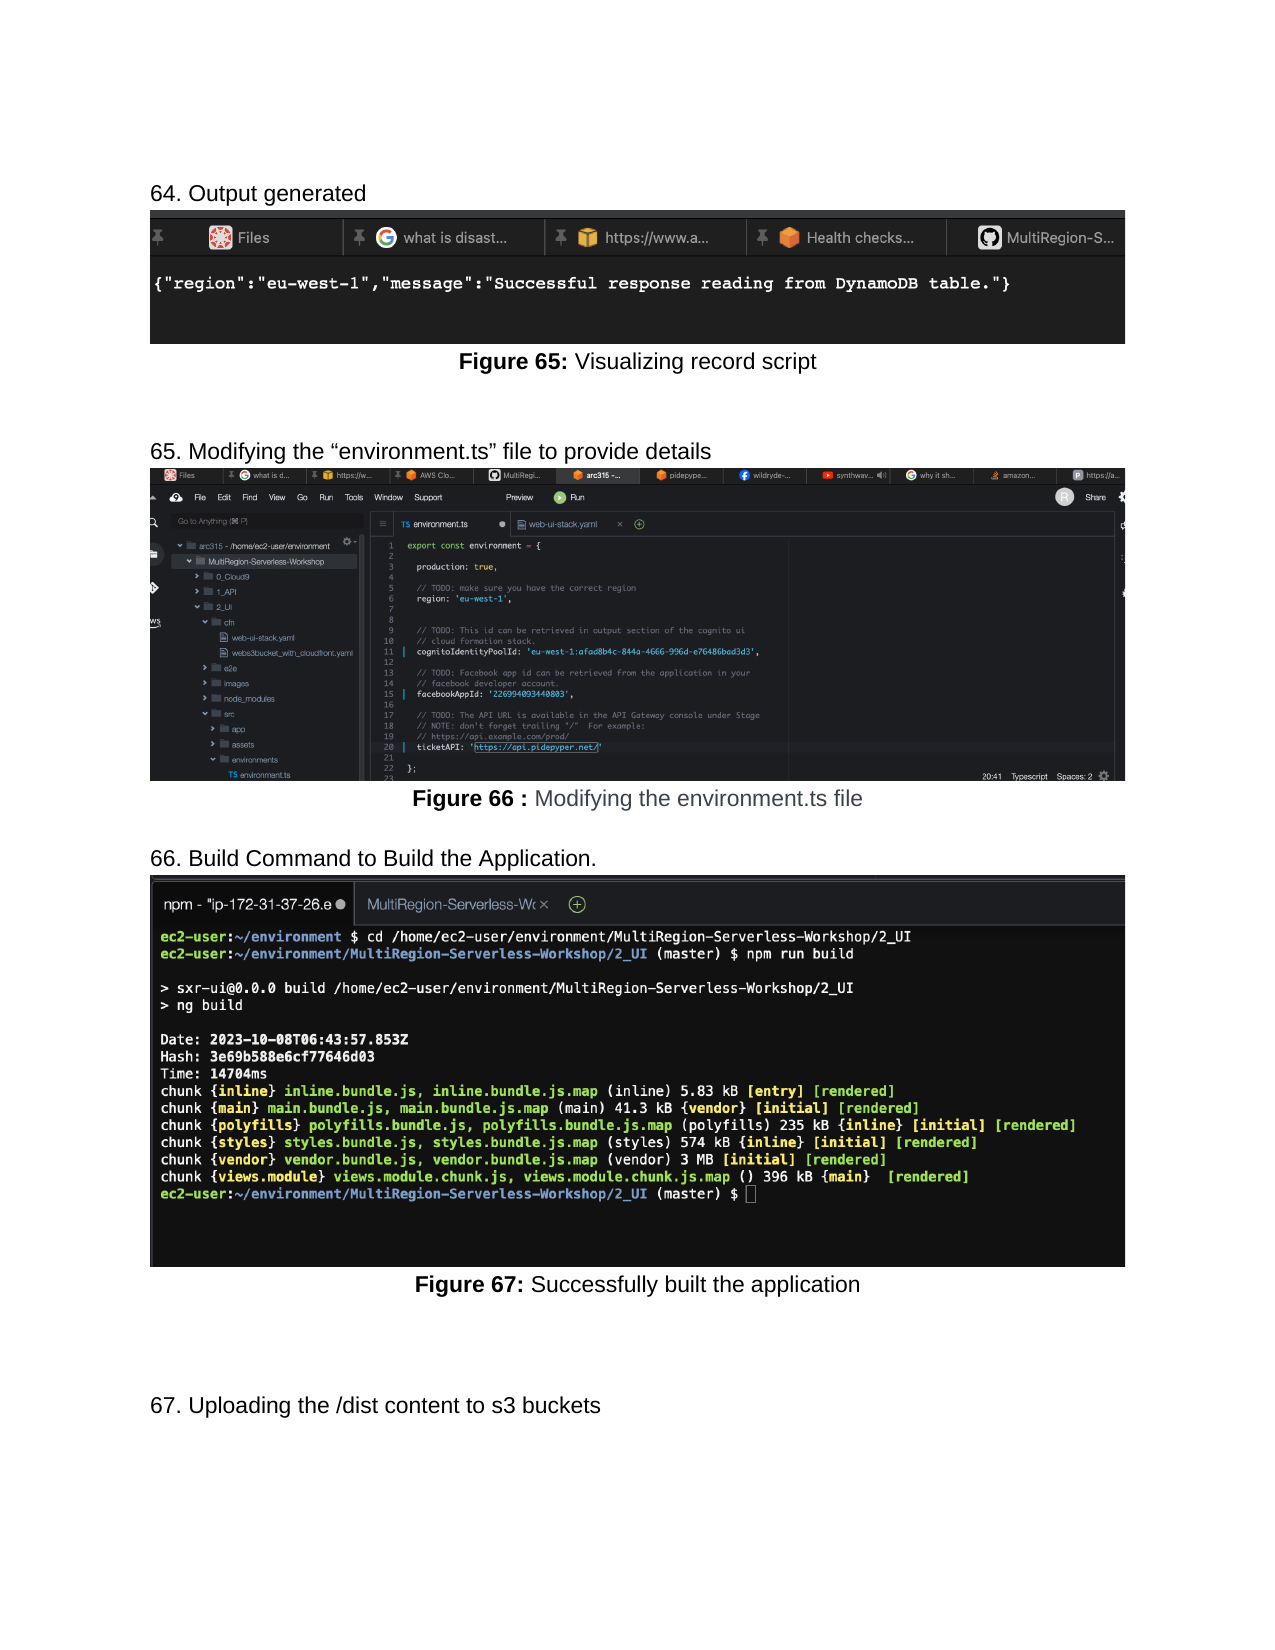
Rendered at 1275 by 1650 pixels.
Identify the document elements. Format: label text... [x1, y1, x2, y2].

text 66. Build Command to Build the Application. [150, 845, 1125, 872]
picture [150, 468, 1125, 781]
text 65. Modifying the “environment.ts” file to provide details [150, 438, 1125, 464]
picture [150, 875, 1125, 1267]
text Figure 65: Visualizing record script [150, 348, 1125, 374]
text Figure 67: Successfully built the application [150, 1271, 1125, 1297]
text 67. Uploading the /dist content to s3 buckets [150, 1392, 1125, 1418]
picture [150, 210, 1125, 344]
text 64. Output generated [150, 180, 1125, 207]
text Figure 66 : Modifying the environment.ts file [150, 785, 1125, 811]
